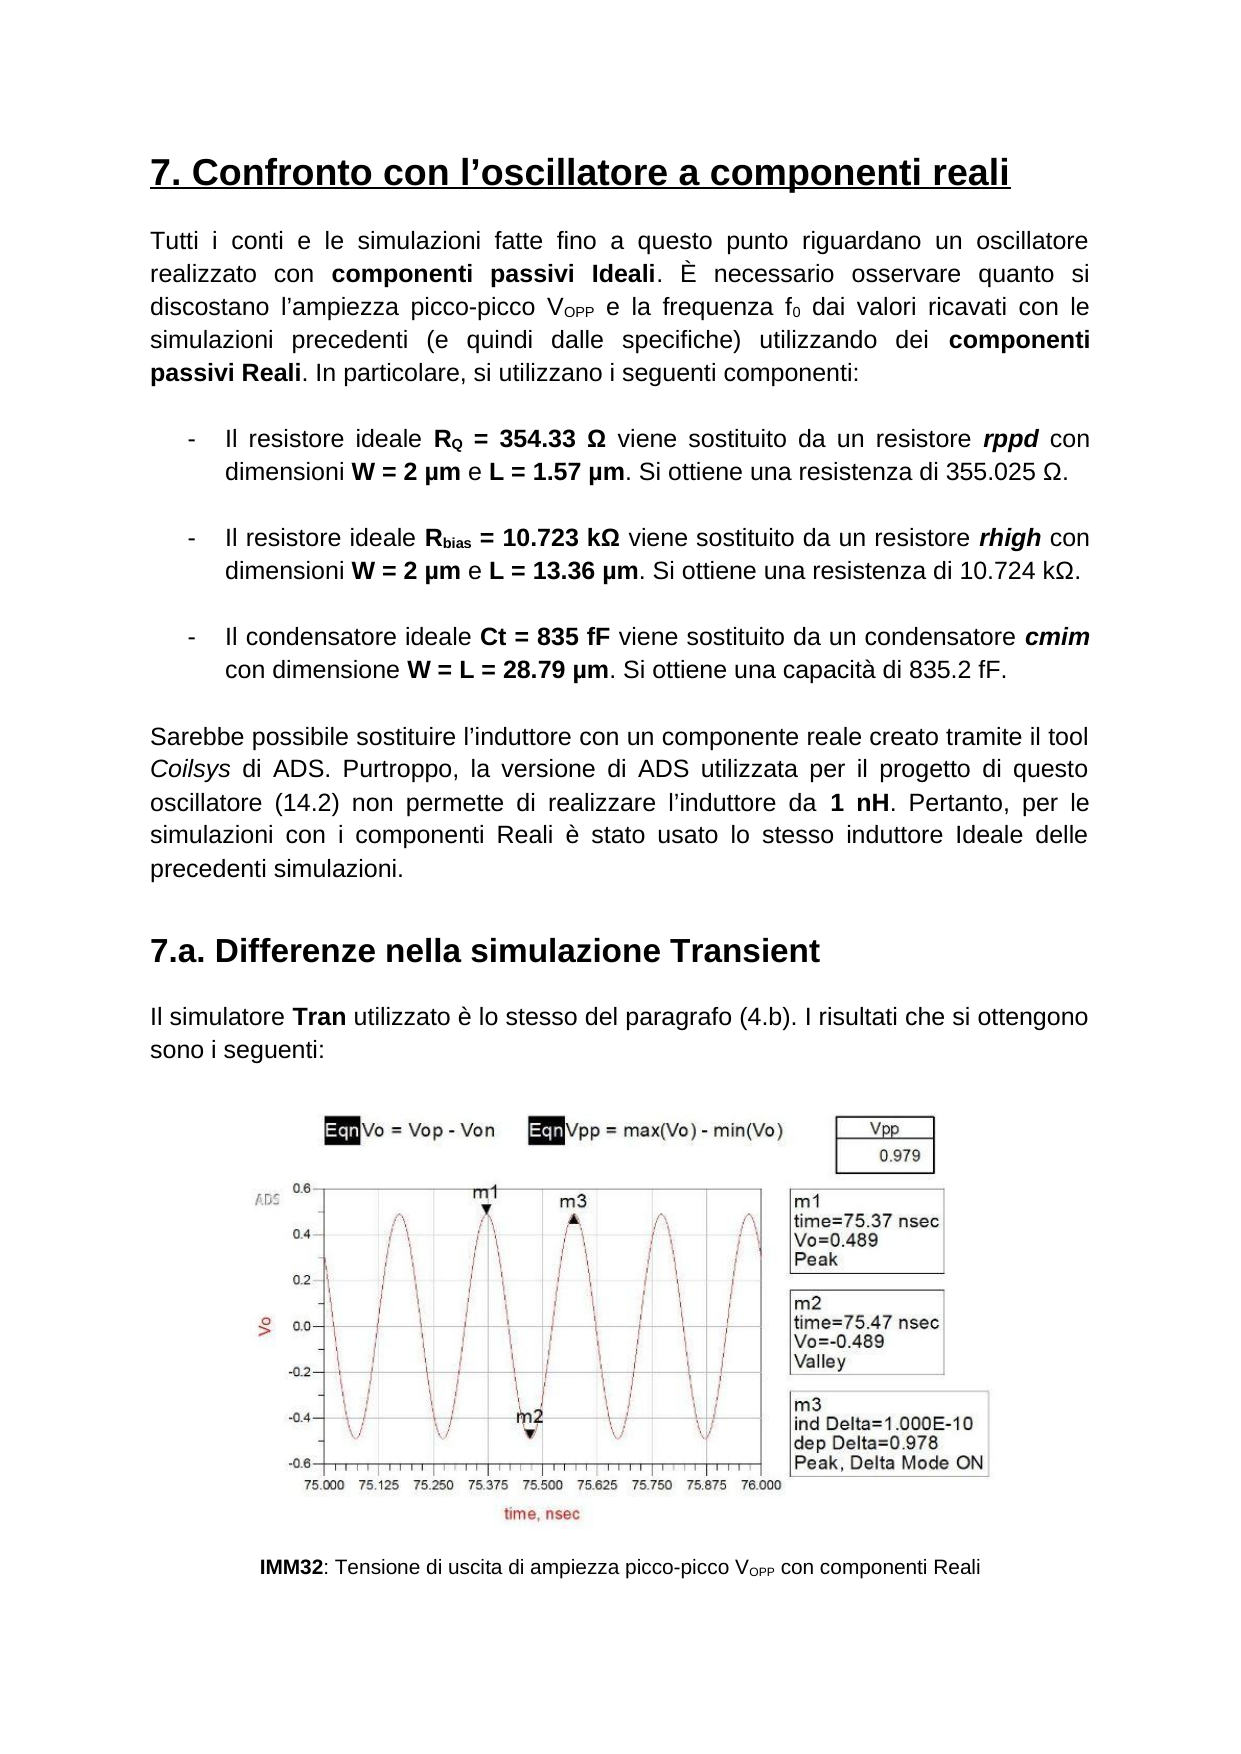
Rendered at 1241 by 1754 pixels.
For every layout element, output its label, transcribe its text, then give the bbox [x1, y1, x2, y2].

text Il simulatore Tran utilizzato è lo stesso del paragrafo (4.b). I risultati che si ottengono sono i seguenti: [150, 1002, 1090, 1064]
subtitle 7.a. Differenze nella simulazione Transient [150, 931, 1090, 969]
table_cell IMM32: Tensione di uscita di ampiezza picco-picco VOPP con componenti Reali [151, 1545, 1089, 1589]
picture [242, 1113, 998, 1529]
list Il resistore ideale RQ = 354.33 Ω viene sostituito da un resistore rppd con dimensioni W = 2 µm e L = 1.57 µm. Si ottiene una resistenza di 355.025 Ω. [187, 424, 1090, 486]
table_header [151, 1103, 1089, 1543]
subtitle 7. Confronto con l’oscillatore a componenti reali [150, 150, 1090, 193]
text Sarebbe possibile sostituire l’induttore con un componente reale creato tramite il tool Coilsys di ADS. Purtroppo, la versione di ADS utilizzata per il progetto di questo oscillatore (14.2) non permette di realizzare l’induttore da 1 nH. Pertanto, per le simulazioni con i componenti Reali è stato usato lo stesso induttore Ideale delle precedenti simulazioni. [150, 721, 1090, 882]
list Il resistore ideale Rbias = 10.723 kΩ viene sostituito da un resistore rhigh con dimensioni W = 2 µm e L = 13.36 µm. Si ottiene una resistenza di 10.724 kΩ. [187, 523, 1090, 585]
text Tutti i conti e le simulazioni fatte fino a questo punto riguardano un oscillatore realizzato con componenti passivi Ideali. È necessario osservare quanto si discostano l’ampiezza picco-picco VOPP e la frequenza f0 dai valori ricavati con le simulazioni precedenti (e quindi dalle specifiche) utilizzando dei componenti passivi Reali. In particolare, si utilizzano i seguenti componenti: [150, 226, 1090, 387]
list Il condensatore ideale Ct = 835 fF viene sostituito da un condensatore cmim con dimensione W = L = 28.79 µm. Si ottiene una capacità di 835.2 fF. [187, 622, 1090, 684]
